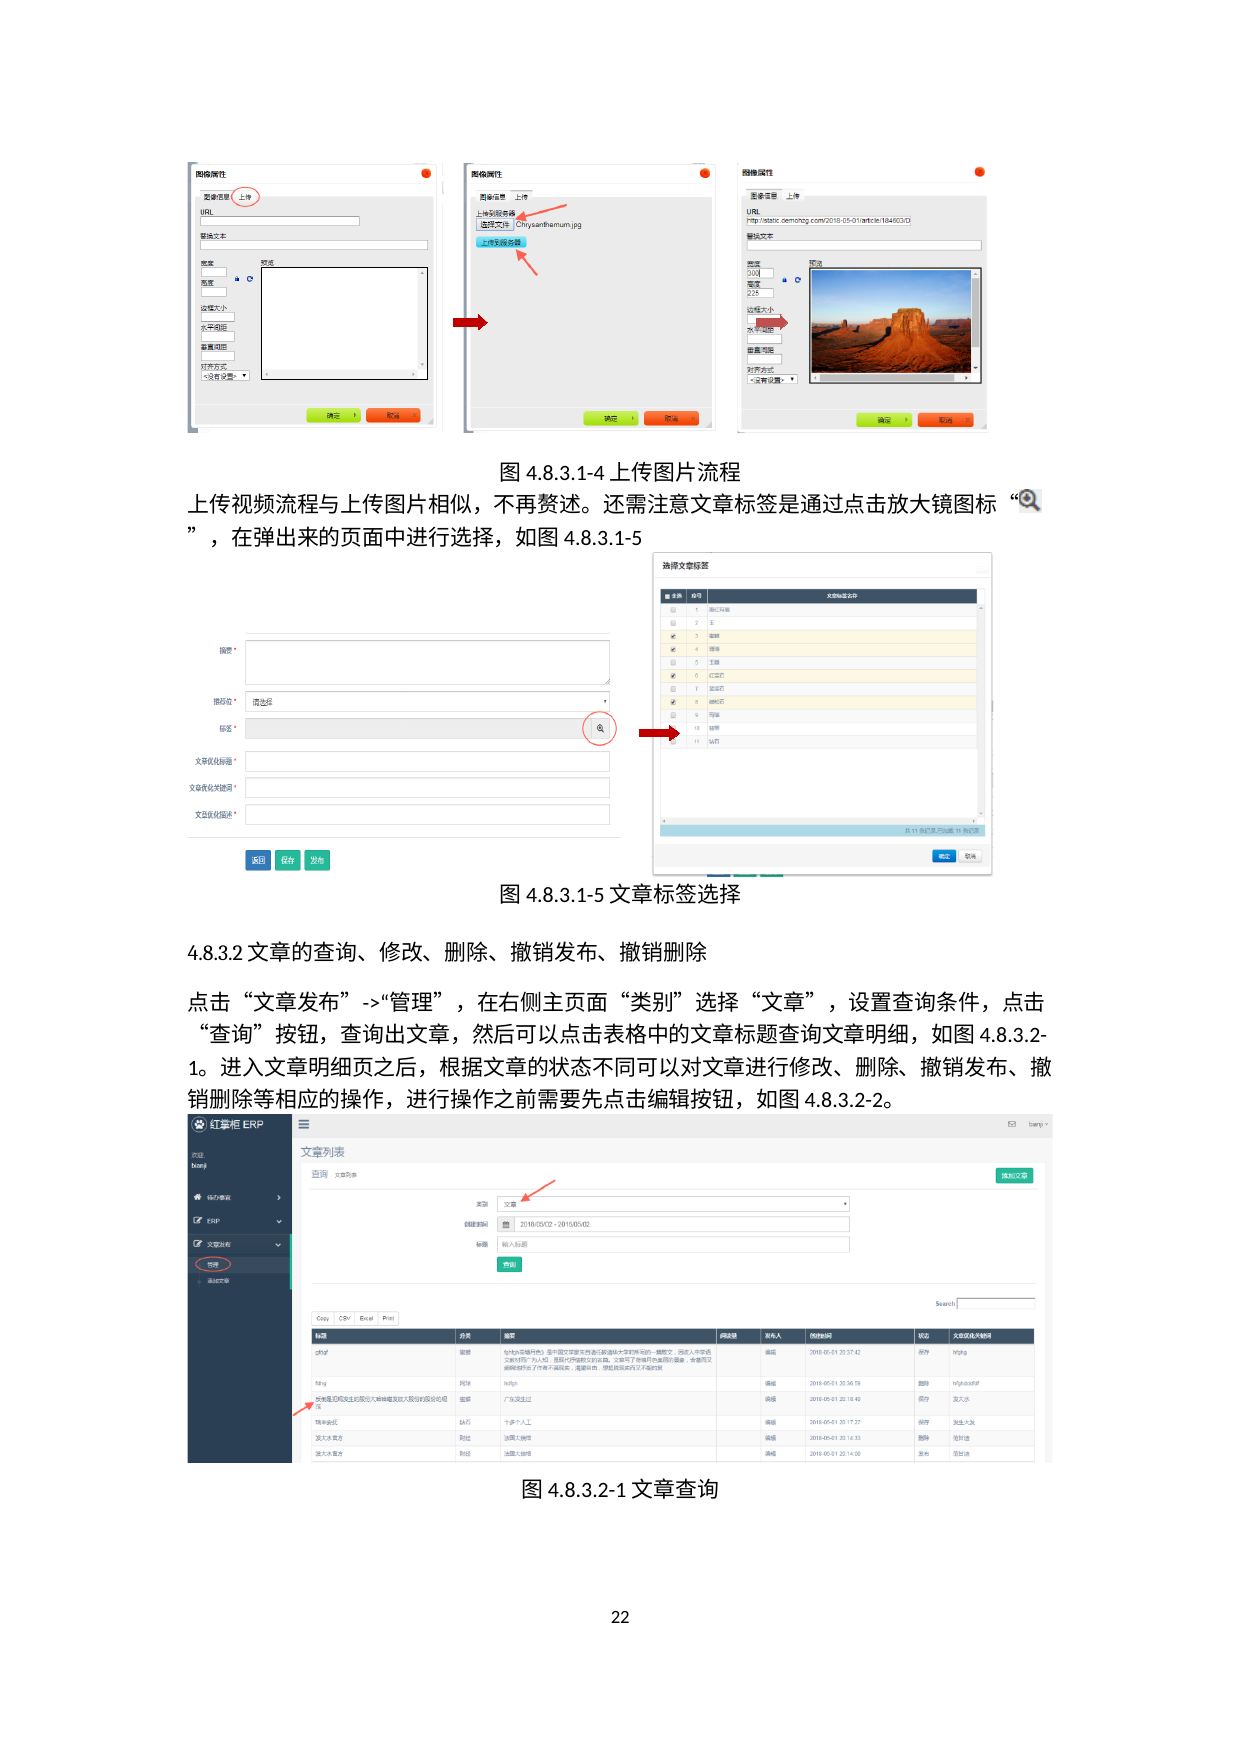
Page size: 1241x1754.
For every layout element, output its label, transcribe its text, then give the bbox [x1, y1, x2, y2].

picture [1018, 489, 1042, 513]
picture [187, 162, 444, 433]
text 图4.8.3.1-5 文章标签选择 [187, 877, 1053, 909]
picture [187, 632, 621, 877]
picture [737, 163, 989, 433]
picture [187, 1114, 1053, 1463]
text 点击“文章发布”->“管理”，在右侧主页面“类别”选择“文章”，设置查询条件，点击“查询”按钮，查询出文章，然后可以点击表格中的文章标题查询文章明细，如图4.8.3.2-1。进入文章明细页之后，根据文章的状态不同可以对文章进行修改、删除、撤销发布、撤销删除等相应的操作，进行操作之前需要先点击编辑按钮，如图4.8.3.2-2。 [187, 984, 1053, 1114]
text 图4.8.3.1-4 上传图片流程 [187, 454, 1053, 487]
picture [463, 163, 718, 433]
text 上传视频流程与上传图片相似，不再赘述。还需注意文章标签是通过点击放大镜图标“”，在弹出来的页面中进行选择，如图4.8.3.1-5 [187, 487, 1053, 552]
subtitle 4.8.3.2 文章的查询、修改、删除、撤销发布、撤销删除 [187, 934, 1053, 967]
picture [650, 552, 994, 877]
text 图4.8.3.2-1 文章查询 [187, 1463, 1053, 1504]
